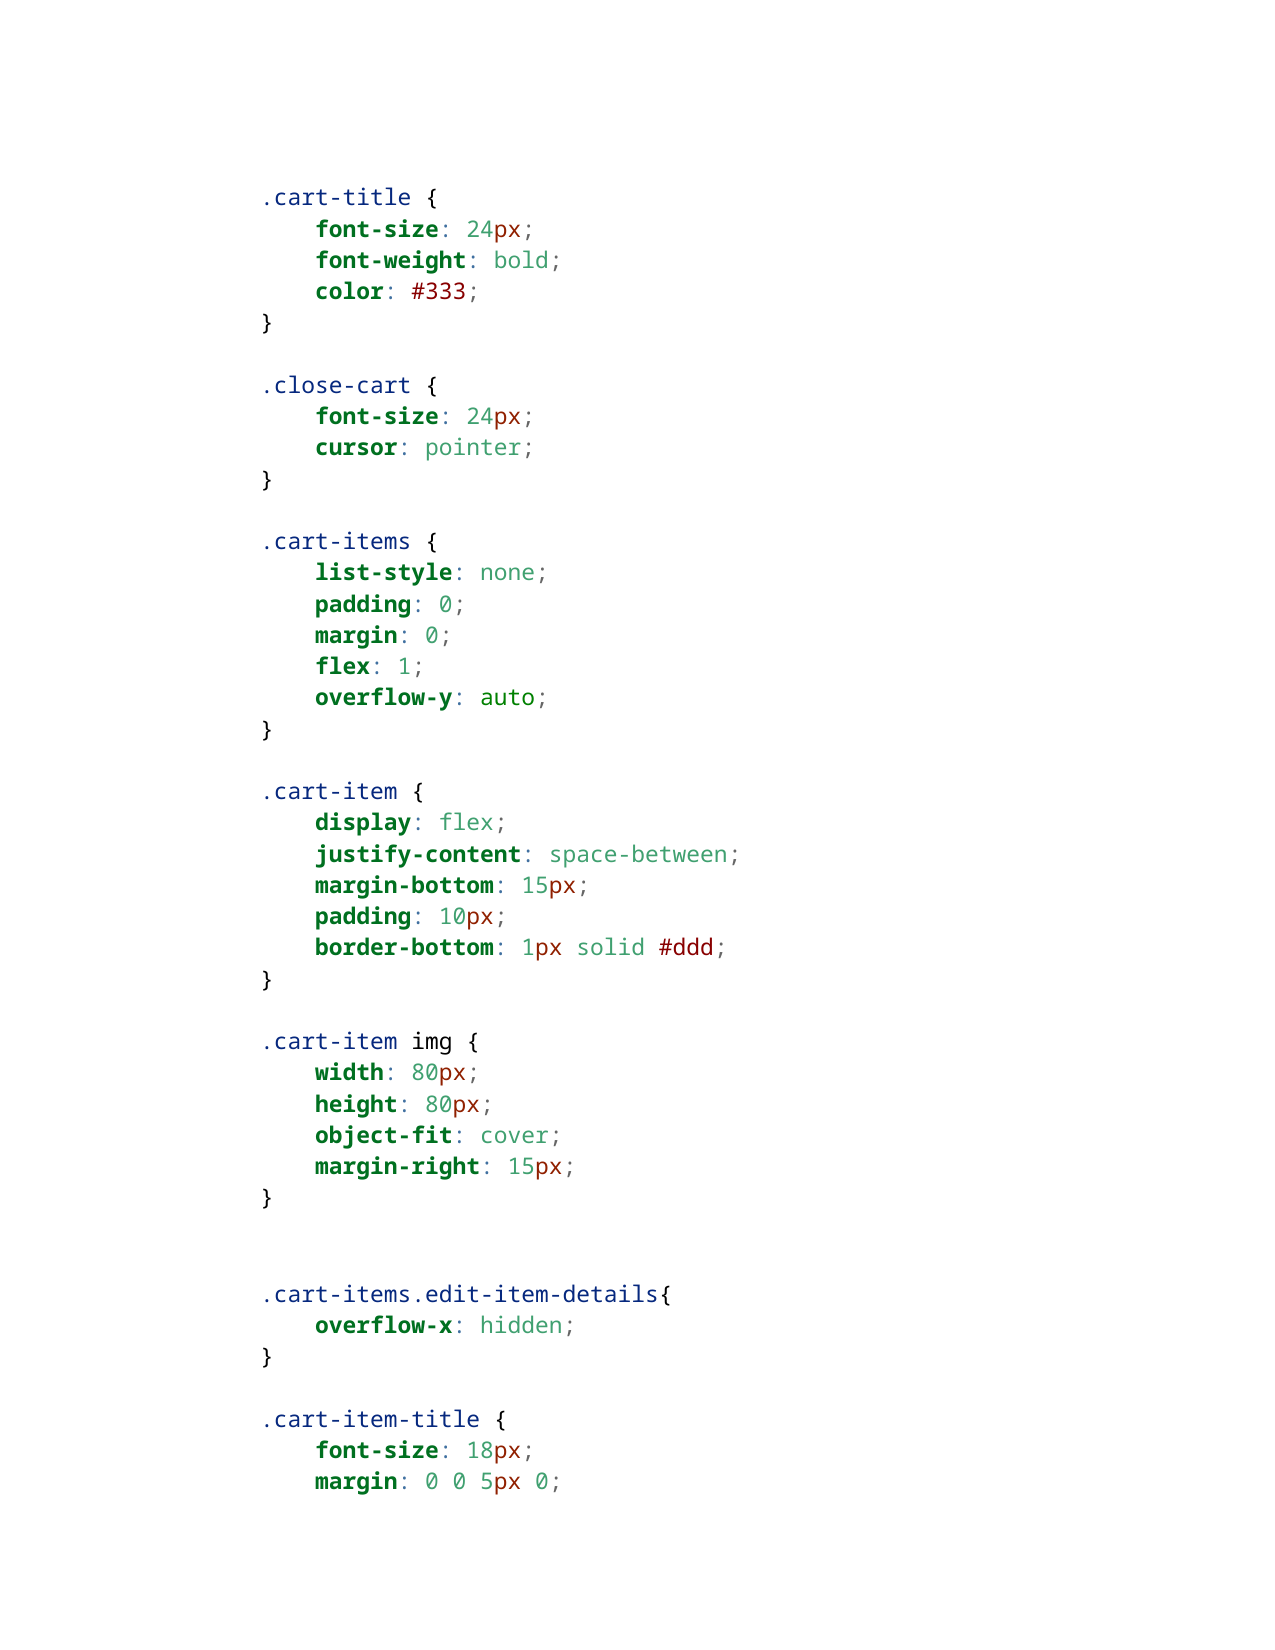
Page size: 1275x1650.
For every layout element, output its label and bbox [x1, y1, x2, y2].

text [150, 150, 1125, 1497]
